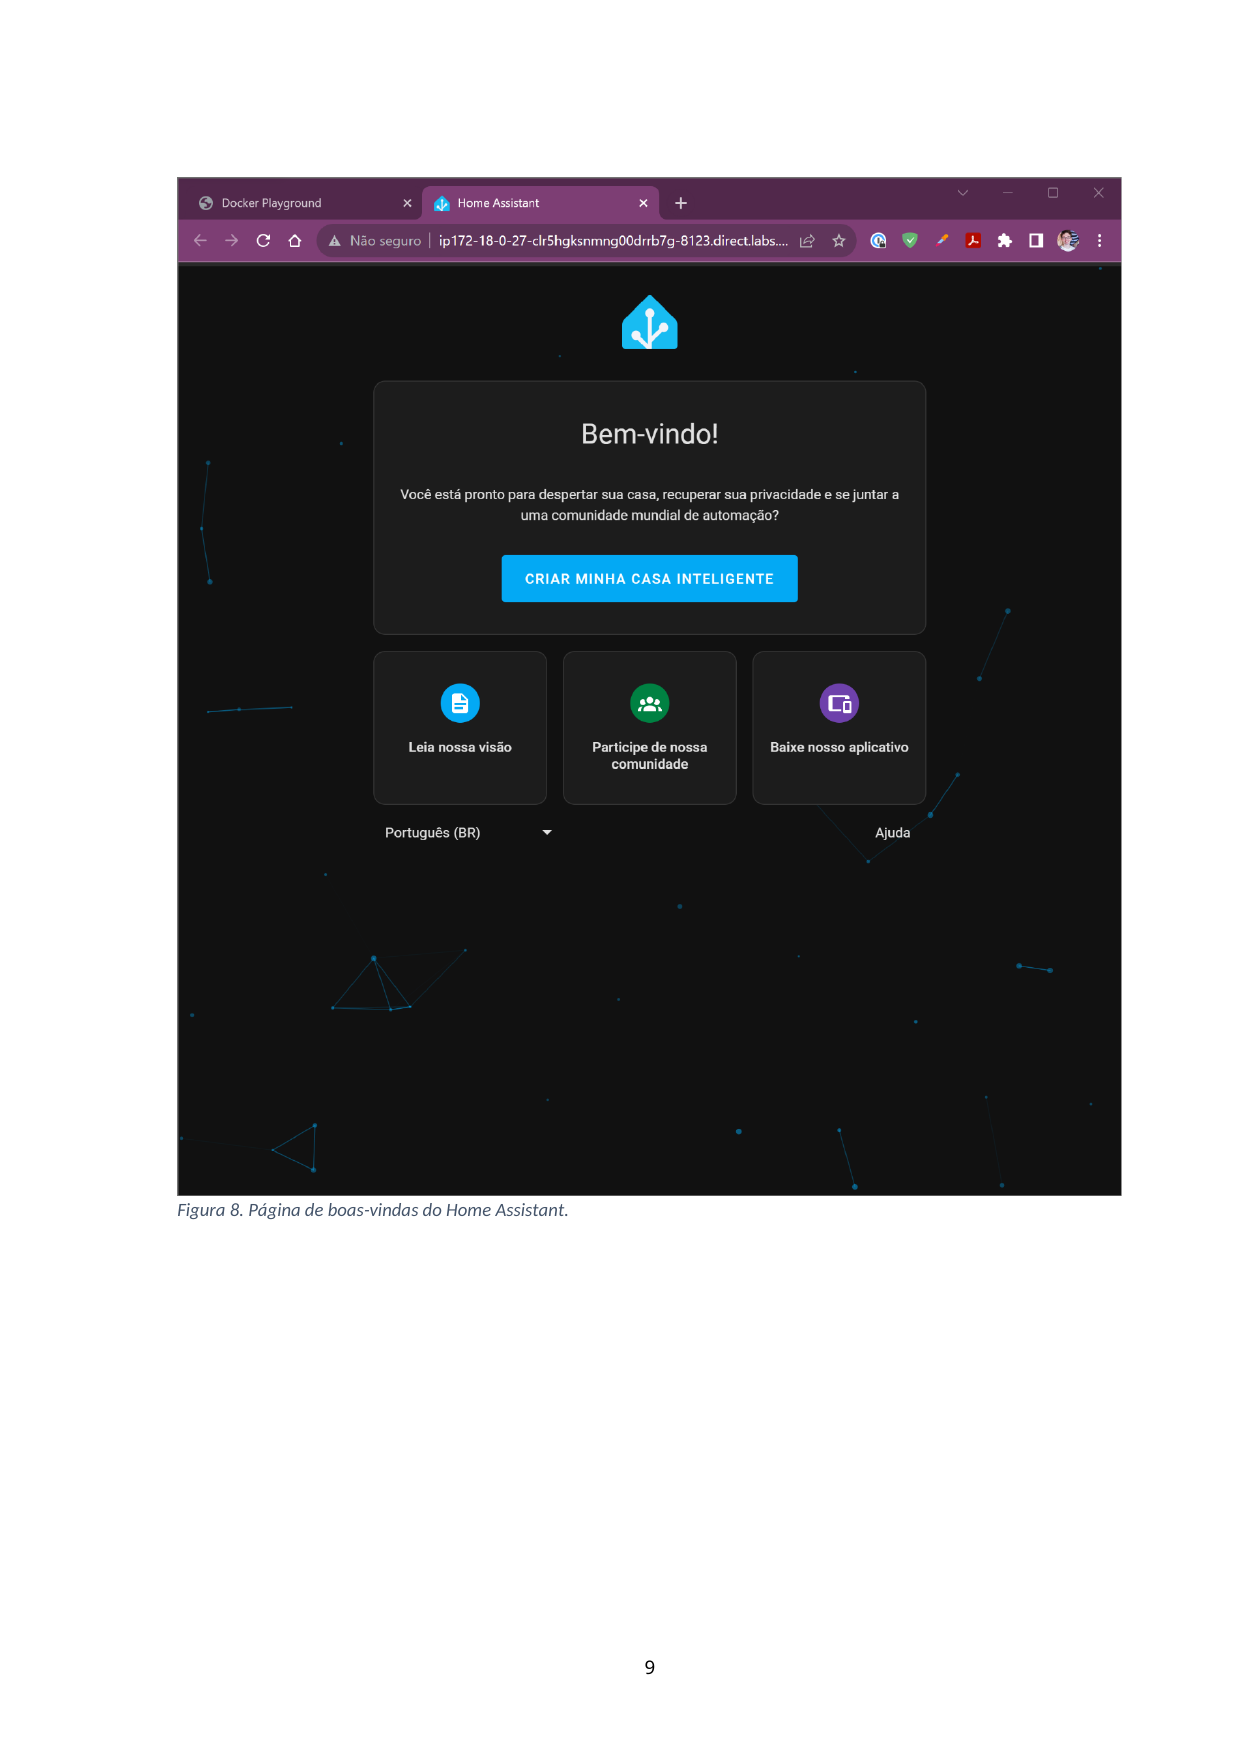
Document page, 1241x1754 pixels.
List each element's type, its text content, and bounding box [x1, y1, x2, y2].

picture [177, 177, 1122, 1196]
text Figura 8. Página de boas-vindas do Home Assistant. [177, 1198, 1122, 1221]
